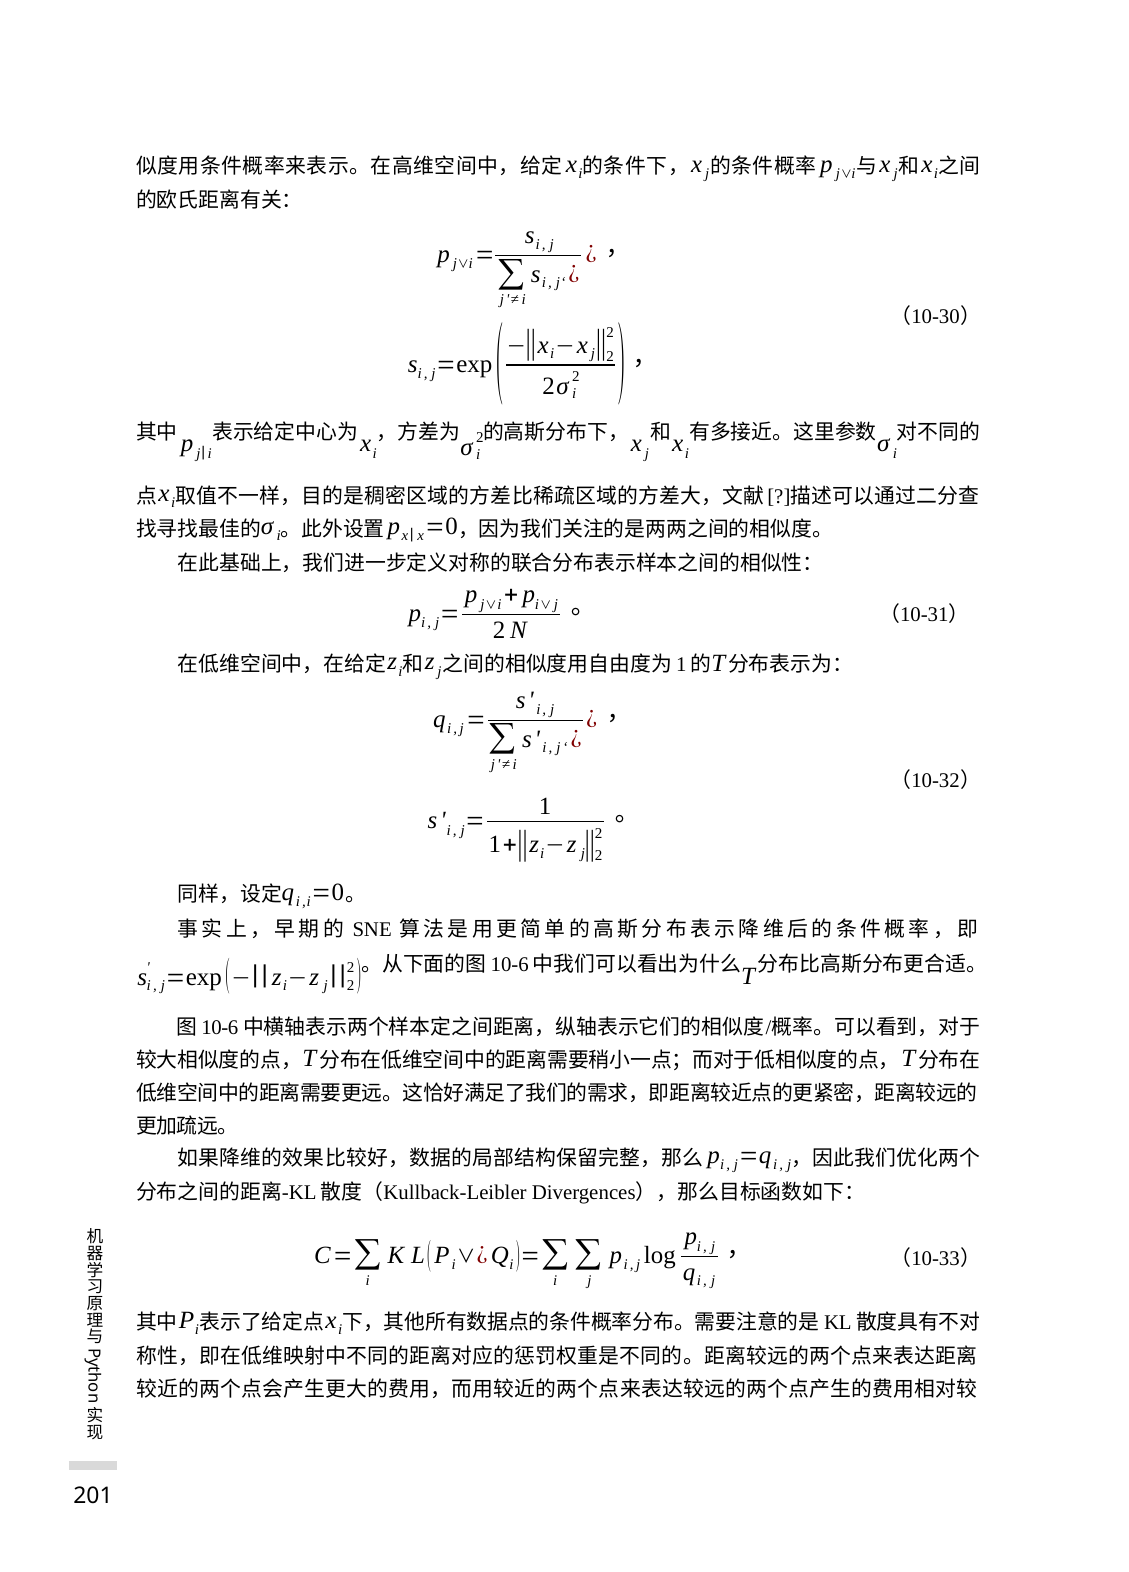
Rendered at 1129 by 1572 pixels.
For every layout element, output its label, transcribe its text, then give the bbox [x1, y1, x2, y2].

text 如果降维的效果比较好，数据的局部结构保留完整，那么，因此我们优化两个分布之间的距离-KL散度（Kullback-Leibler Divergences），那么目标函数如下： [136, 1141, 980, 1207]
table_header [136, 1207, 882, 1306]
table_header [136, 680, 881, 878]
table_header （10-30） [881, 215, 980, 413]
table_header （10-33） [882, 1207, 980, 1306]
text 在此基础上，我们进一步定义对称的联合分布表示样本之间的相似性： [136, 544, 980, 577]
text 同样，设定。 [136, 878, 980, 911]
table_header [125, 578, 869, 647]
text 事实上，早期的SNE算法是用更简单的高斯分布表示降维后的条件概率，即。从下面的图10-6中我们可以看出为什么分布比高斯分布更合适。 [136, 911, 980, 1009]
table_header （10-32） [881, 680, 980, 878]
table_header （10-31） [870, 578, 969, 647]
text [136, 1306, 980, 1404]
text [136, 149, 980, 215]
text 在低维空间中，在给定和之间的相似度用自由度为1的分布表示为： [136, 647, 980, 680]
table_header [136, 215, 881, 413]
text 图10-6中横轴表示两个样本定之间距离，纵轴表示它们的相似度/概率。可以看到，对于较大相似度的点，分布在低维空间中的距离需要稍小一点；而对于低相似度的点，分布在低维空间中的距离需要更远。这恰好满足了我们的需求，即距离较近点的更紧密，距离较远的更加疏远。 [136, 1009, 980, 1141]
text 其中表示给定中心为，方差为的高斯分布下，和有多接近。这里参数对不同的点取值不一样，目的是稠密区域的方差比稀疏区域的方差大，文献[?]描述可以通过二分查找寻找最佳的。此外设置，因为我们关注的是两两之间的相似度。 [136, 413, 980, 544]
